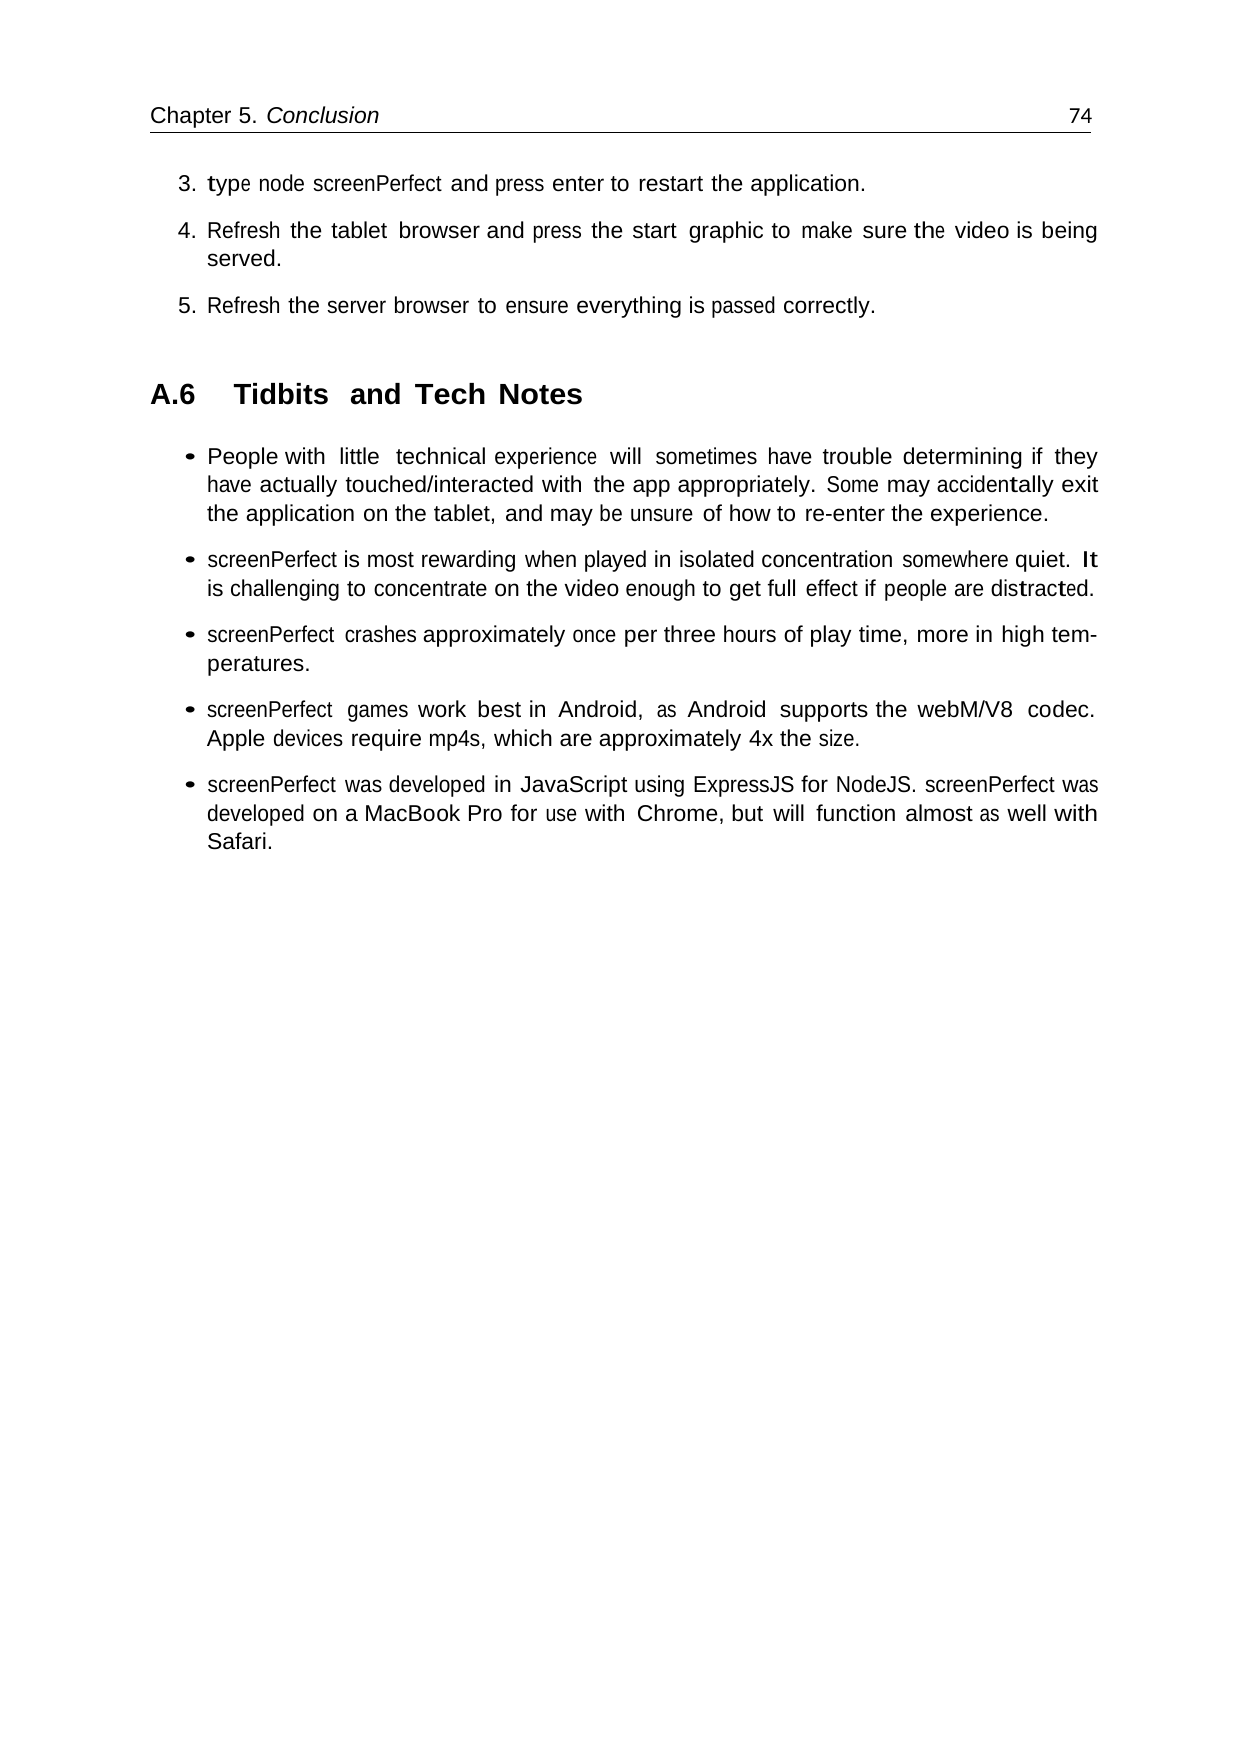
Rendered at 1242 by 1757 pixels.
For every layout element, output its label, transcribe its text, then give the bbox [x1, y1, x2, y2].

text • screenPerfect crashes approximately once per three hours of play time, more in high tem- peratures. [184, 621, 1098, 676]
text 5. Refresh the server browser to ensure everything is passed correctly. [178, 292, 1106, 318]
text • screenPerfect games work best in Android, as Android supports the webM/V8 codec. [184, 696, 1106, 723]
text • screenPerfect was developed in JavaScript using ExpressJS for NodeJS. screenPerfect was developed on a MacBook Pro for use with Chrome, but will function almost as well with Safari. [184, 771, 1098, 854]
text Apple devices require mp4s, which are approximately 4x the size. [203, 724, 864, 751]
text 4. Refresh the tablet browser and press the start graphic to make sure the video is being served. [178, 217, 1098, 271]
text 3. type node screenPerfect and press enter to restart the application. [178, 170, 1106, 196]
text A.6 Tidbits and Tech Notes [150, 377, 1106, 411]
text • screenPerfect is most rewarding when played in isolated concentration somewhere quiet. It is challenging to concentrate on the video enough to get full effect if people are distracted. [184, 546, 1098, 601]
text • People with little technical experience will sometimes have trouble determining if they have actually touched/interacted with the app appropriately. Some may accidentally exit the application on the tablet, and may be unsure of how to re-enter the experience. [184, 443, 1098, 526]
